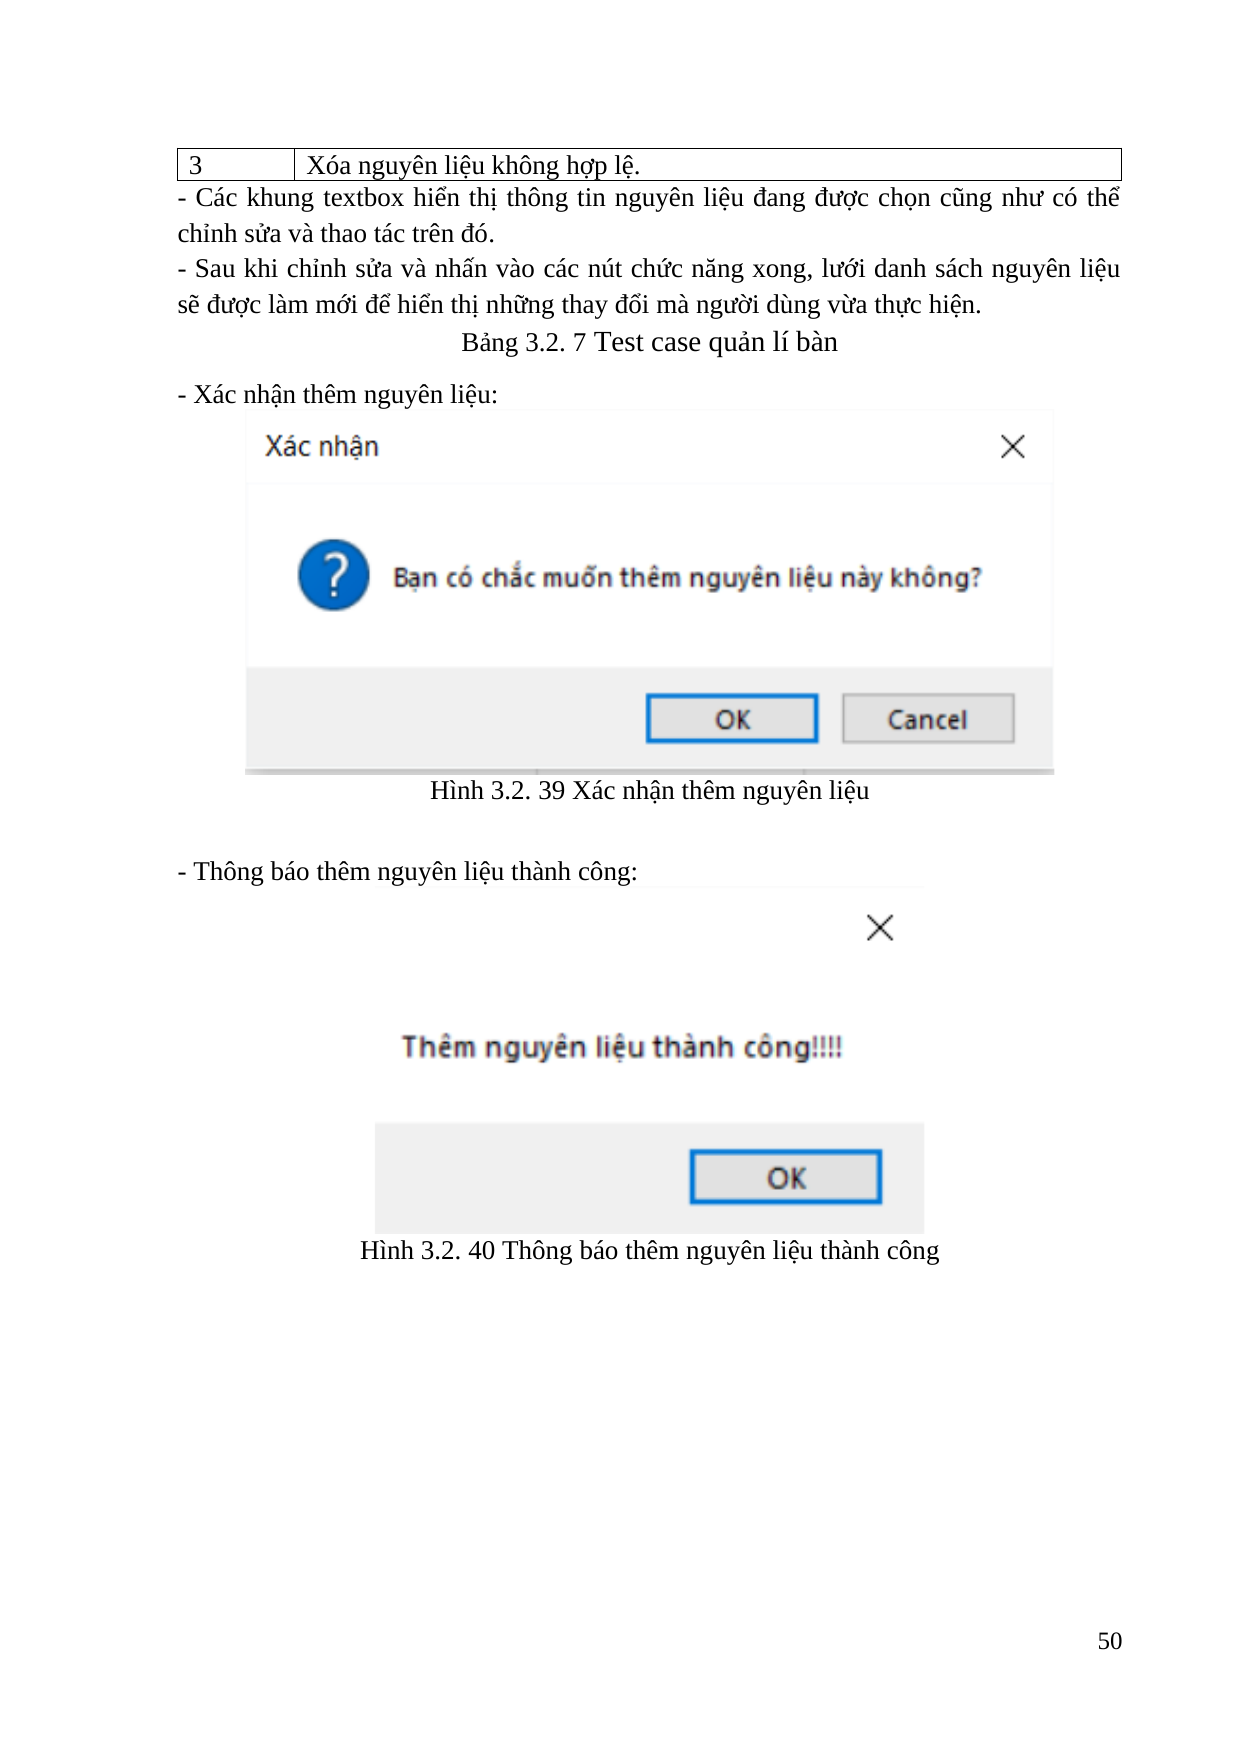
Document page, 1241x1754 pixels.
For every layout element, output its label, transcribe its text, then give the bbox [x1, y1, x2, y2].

list - Các khung textbox hiển thị thông tin nguyên liệu đang được chọn cũng như có thể chỉnh sửa và thao tác trên đó. [177, 181, 1122, 248]
table_cell Xóa nguyên liệu không hợp lệ. [295, 149, 1121, 180]
text - Thông báo thêm nguyên liệu thành công: [177, 855, 1122, 886]
text - Xác nhận thêm nguyên liệu: [177, 378, 1122, 409]
table_cell 3 [178, 149, 294, 180]
list - Sau khi chỉnh sửa và nhấn vào các nút chức năng xong, lưới danh sách nguyên liệu sẽ được làm mới để hiển thị những thay đổi mà người dùng vừa thực hiện. [177, 252, 1122, 319]
